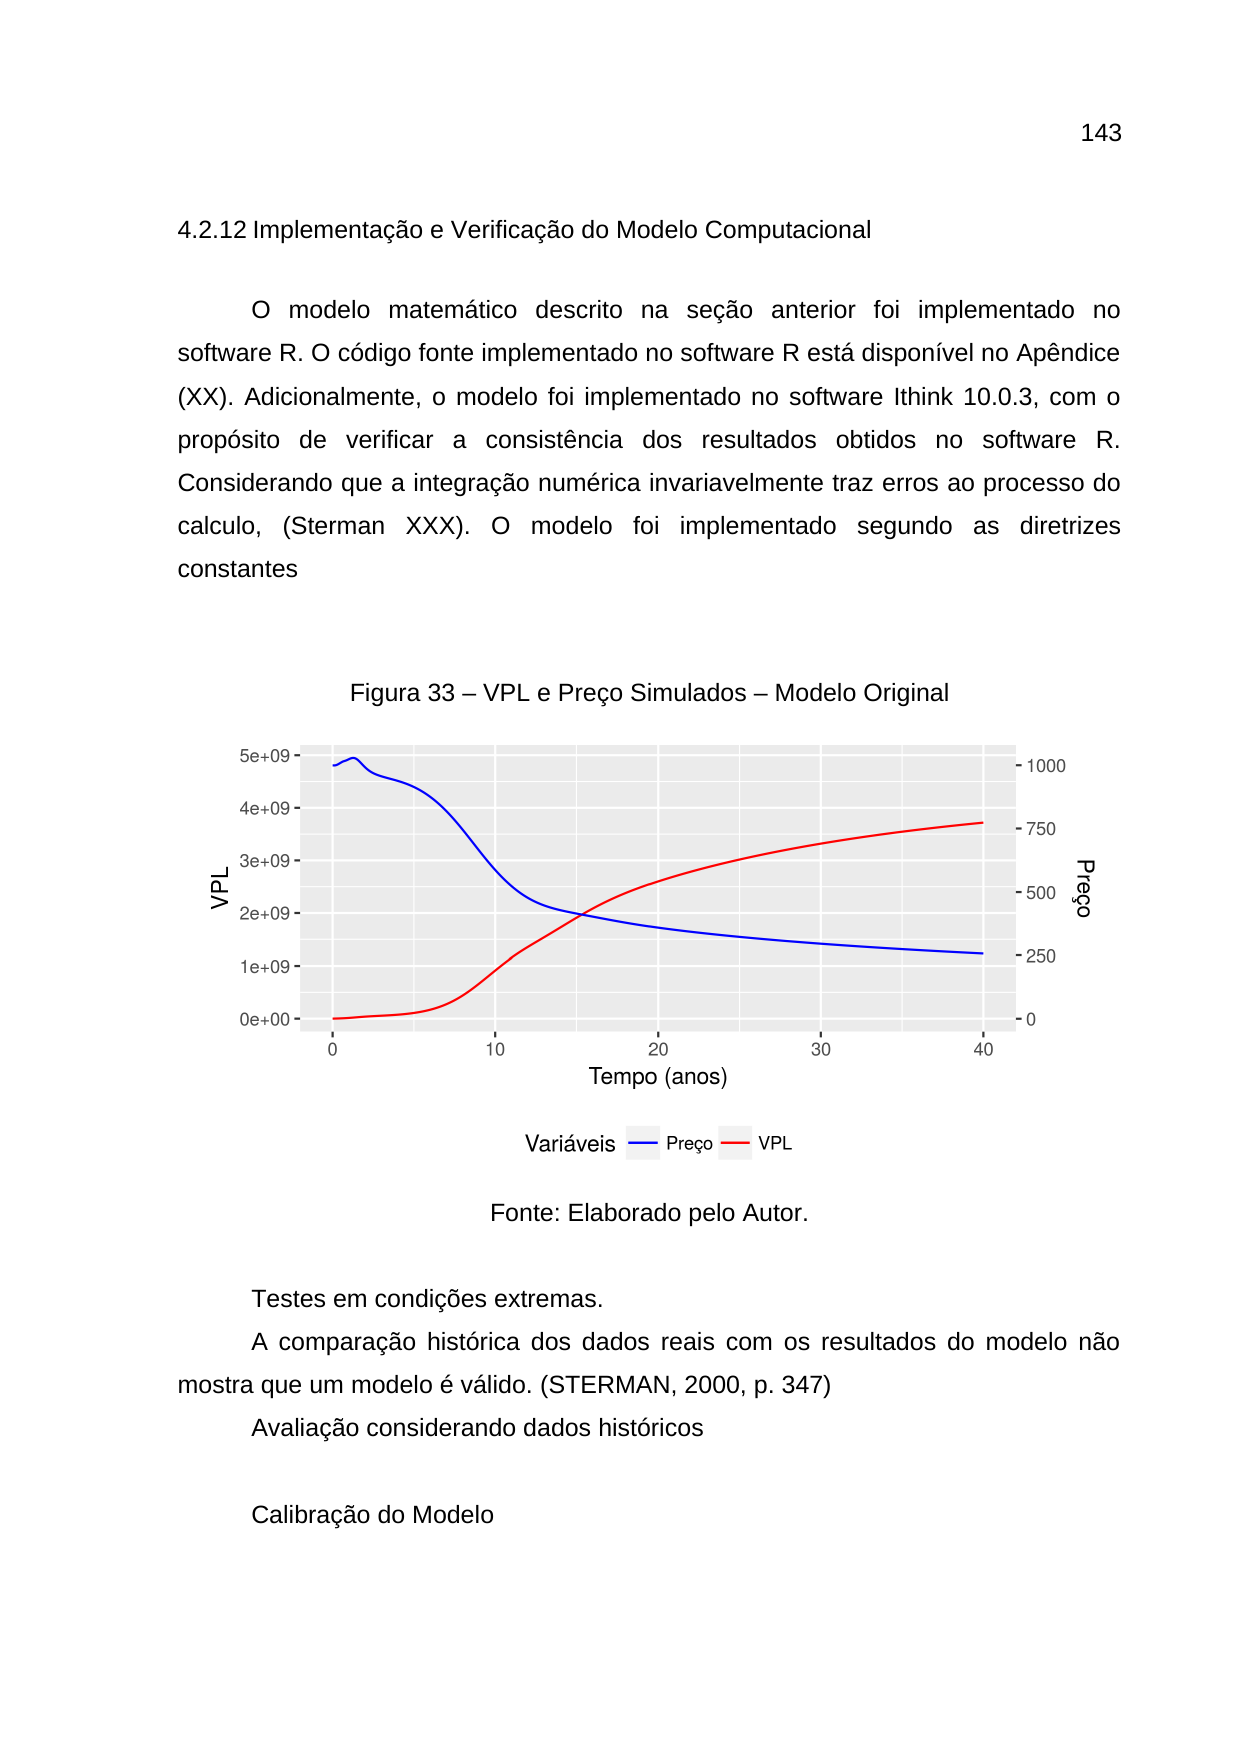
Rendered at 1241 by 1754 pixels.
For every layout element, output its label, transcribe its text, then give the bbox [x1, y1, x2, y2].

subtitle Implementação e Verificação do Modelo Computacional [177, 215, 1122, 243]
text Testes em condições extremas. [177, 1284, 1122, 1313]
picture [199, 733, 1100, 1184]
text A comparação histórica dos dados reais com os resultados do modelo não mostra que um modelo é válido. (STERMAN, 2000, p. 347) [177, 1327, 1122, 1399]
text Figura 33 – VPL e Preço Simulados – Modelo Original [177, 678, 1122, 707]
text Fonte: Elaborado pelo Autor. [177, 1198, 1122, 1227]
text O modelo matemático descrito na seção anterior foi implementado no software R. O código fonte implementado no software R está disponível no Apêndice (XX). Adicionalmente, o modelo foi implementado no software Ithink 10.0.3, com o propósito de verificar a consistência dos resultados obtidos no software R. Considerando que a integração numérica invariavelmente traz erros ao processo do calculo, (Sterman XXX). O modelo foi implementado segundo as diretrizes constantes [177, 295, 1122, 583]
text Avaliação considerando dados históricos [177, 1413, 1122, 1442]
text Calibração do Modelo [177, 1500, 1122, 1528]
